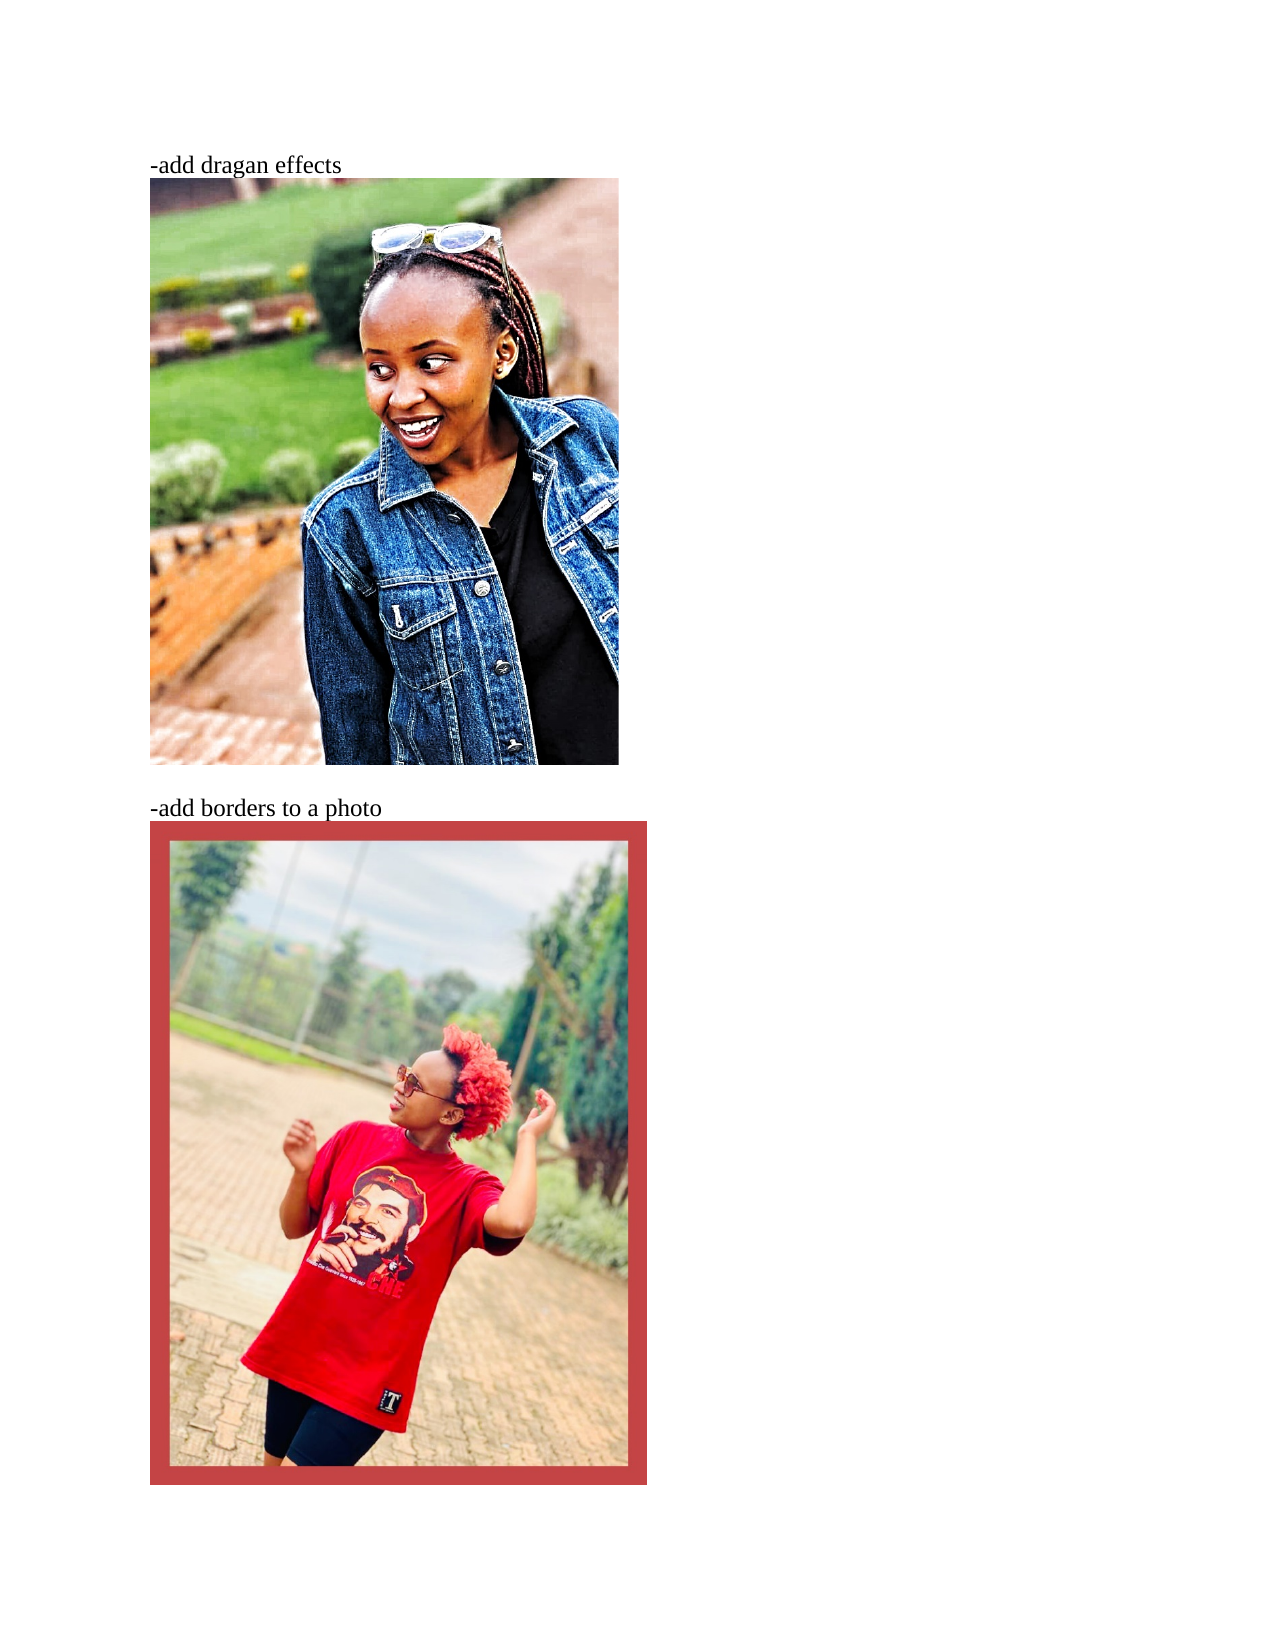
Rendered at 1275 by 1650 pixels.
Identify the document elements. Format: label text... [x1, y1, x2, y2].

text -add borders to a photo [150, 793, 1125, 822]
picture [150, 178, 619, 765]
text -add dragan effects [150, 150, 1125, 179]
picture [150, 821, 647, 1485]
